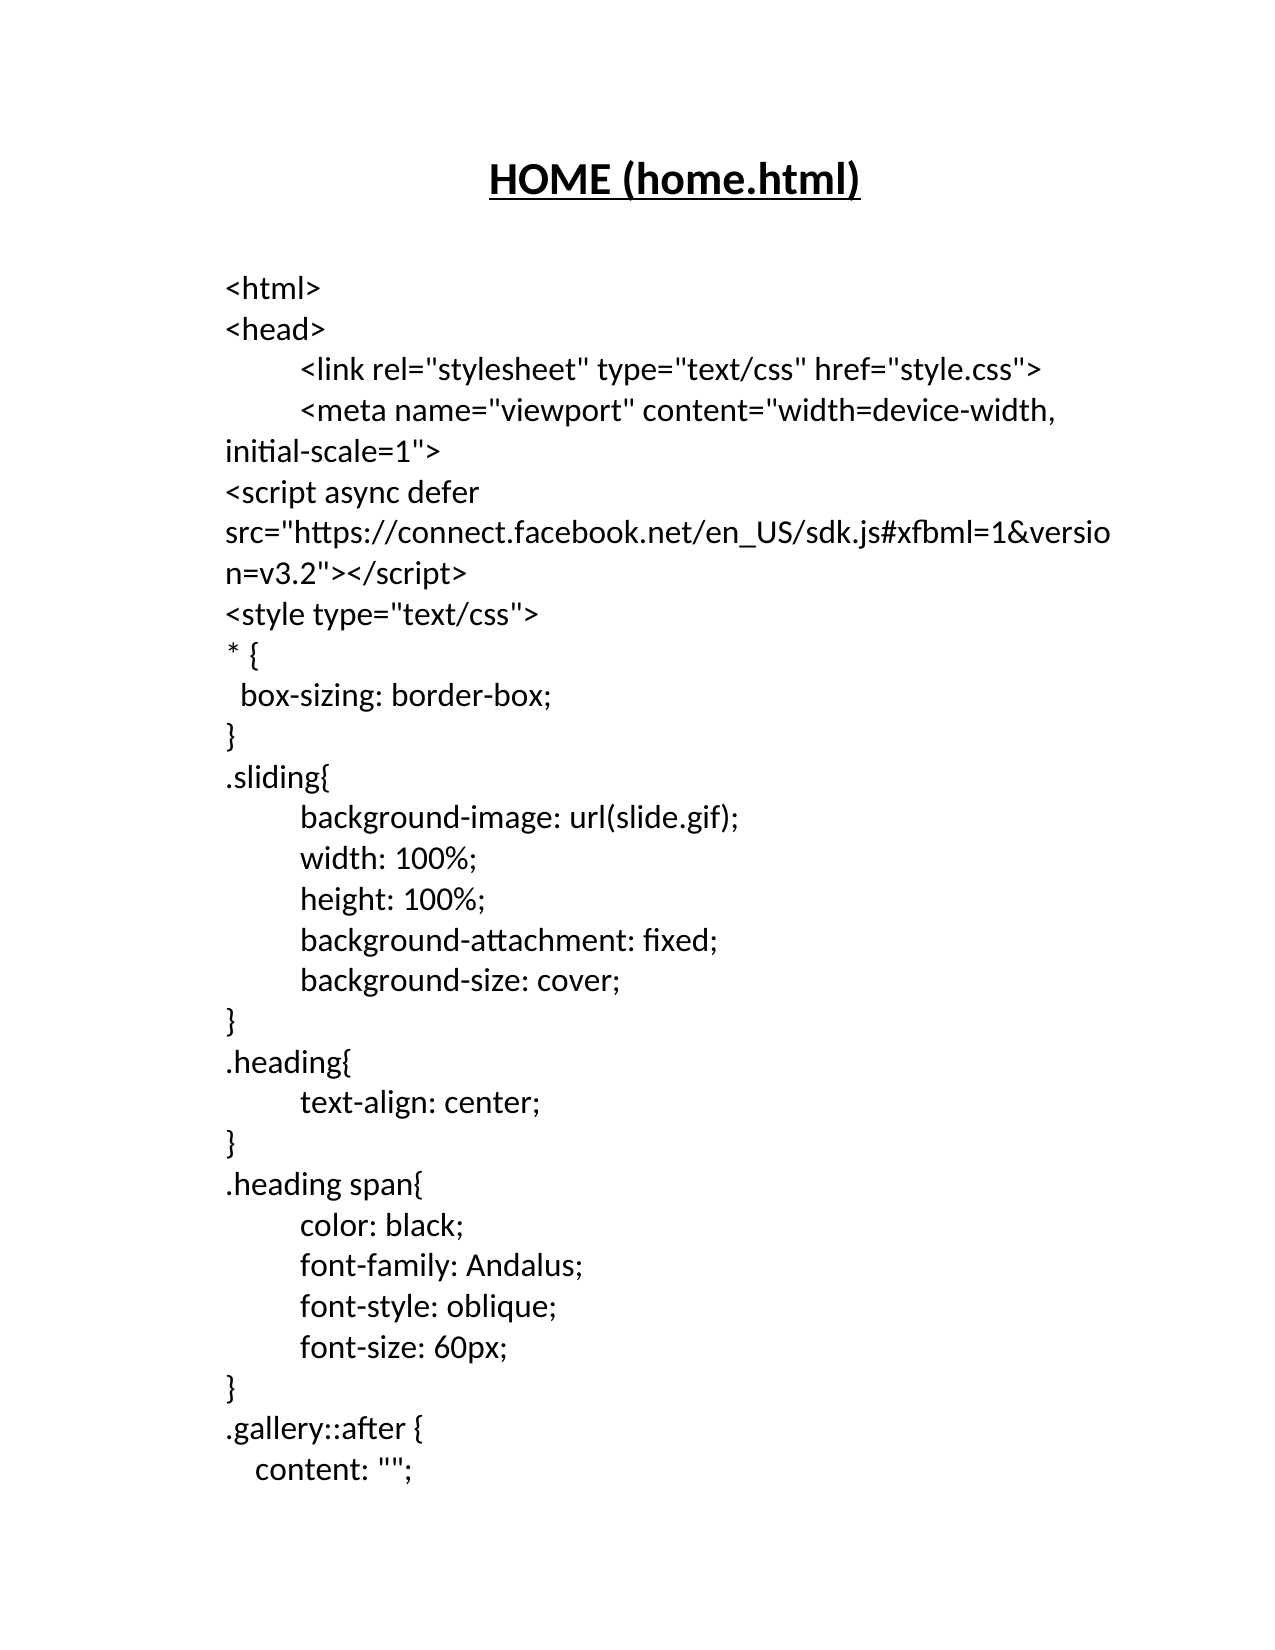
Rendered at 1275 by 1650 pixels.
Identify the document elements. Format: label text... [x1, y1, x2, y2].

list font-size: 60px; [225, 1326, 1125, 1367]
list font-family: Andalus; [225, 1244, 1125, 1285]
list content: ""; [225, 1448, 1125, 1489]
list color: black; [225, 1204, 1125, 1244]
list background-image: url(slide.gif); [225, 796, 1125, 837]
list text-align: center; [225, 1082, 1125, 1122]
list <link rel="stylesheet" type="text/css" href="style.css"> [225, 348, 1125, 389]
list background-attachment: fixed; [225, 919, 1125, 959]
list <script async defer src="https://connect.facebook.net/en_US/sdk.js#xfbml=1&version=v3.2"></script> [225, 471, 1125, 593]
list height: 100%; [225, 878, 1125, 919]
list <meta name="viewport" content="width=device-width, initial-scale=1"> [225, 389, 1125, 471]
list } [225, 715, 1125, 756]
list width: 100%; [225, 837, 1125, 878]
list font-style: oblique; [225, 1285, 1125, 1326]
list .heading{ [225, 1041, 1125, 1082]
list } [225, 1122, 1125, 1163]
list } [225, 1367, 1125, 1407]
list <head> [225, 308, 1125, 348]
list background-size: cover; [225, 959, 1125, 1000]
list .heading span{ [225, 1163, 1125, 1204]
list .sliding{ [225, 756, 1125, 796]
list } [225, 1000, 1125, 1041]
list <style type="text/css"> [225, 593, 1125, 633]
list <html> [225, 267, 1125, 308]
list HOME (home.html) [225, 150, 1125, 206]
list * { [225, 633, 1125, 674]
list box-sizing: border-box; [225, 674, 1125, 715]
list .gallery::after { [225, 1407, 1125, 1448]
